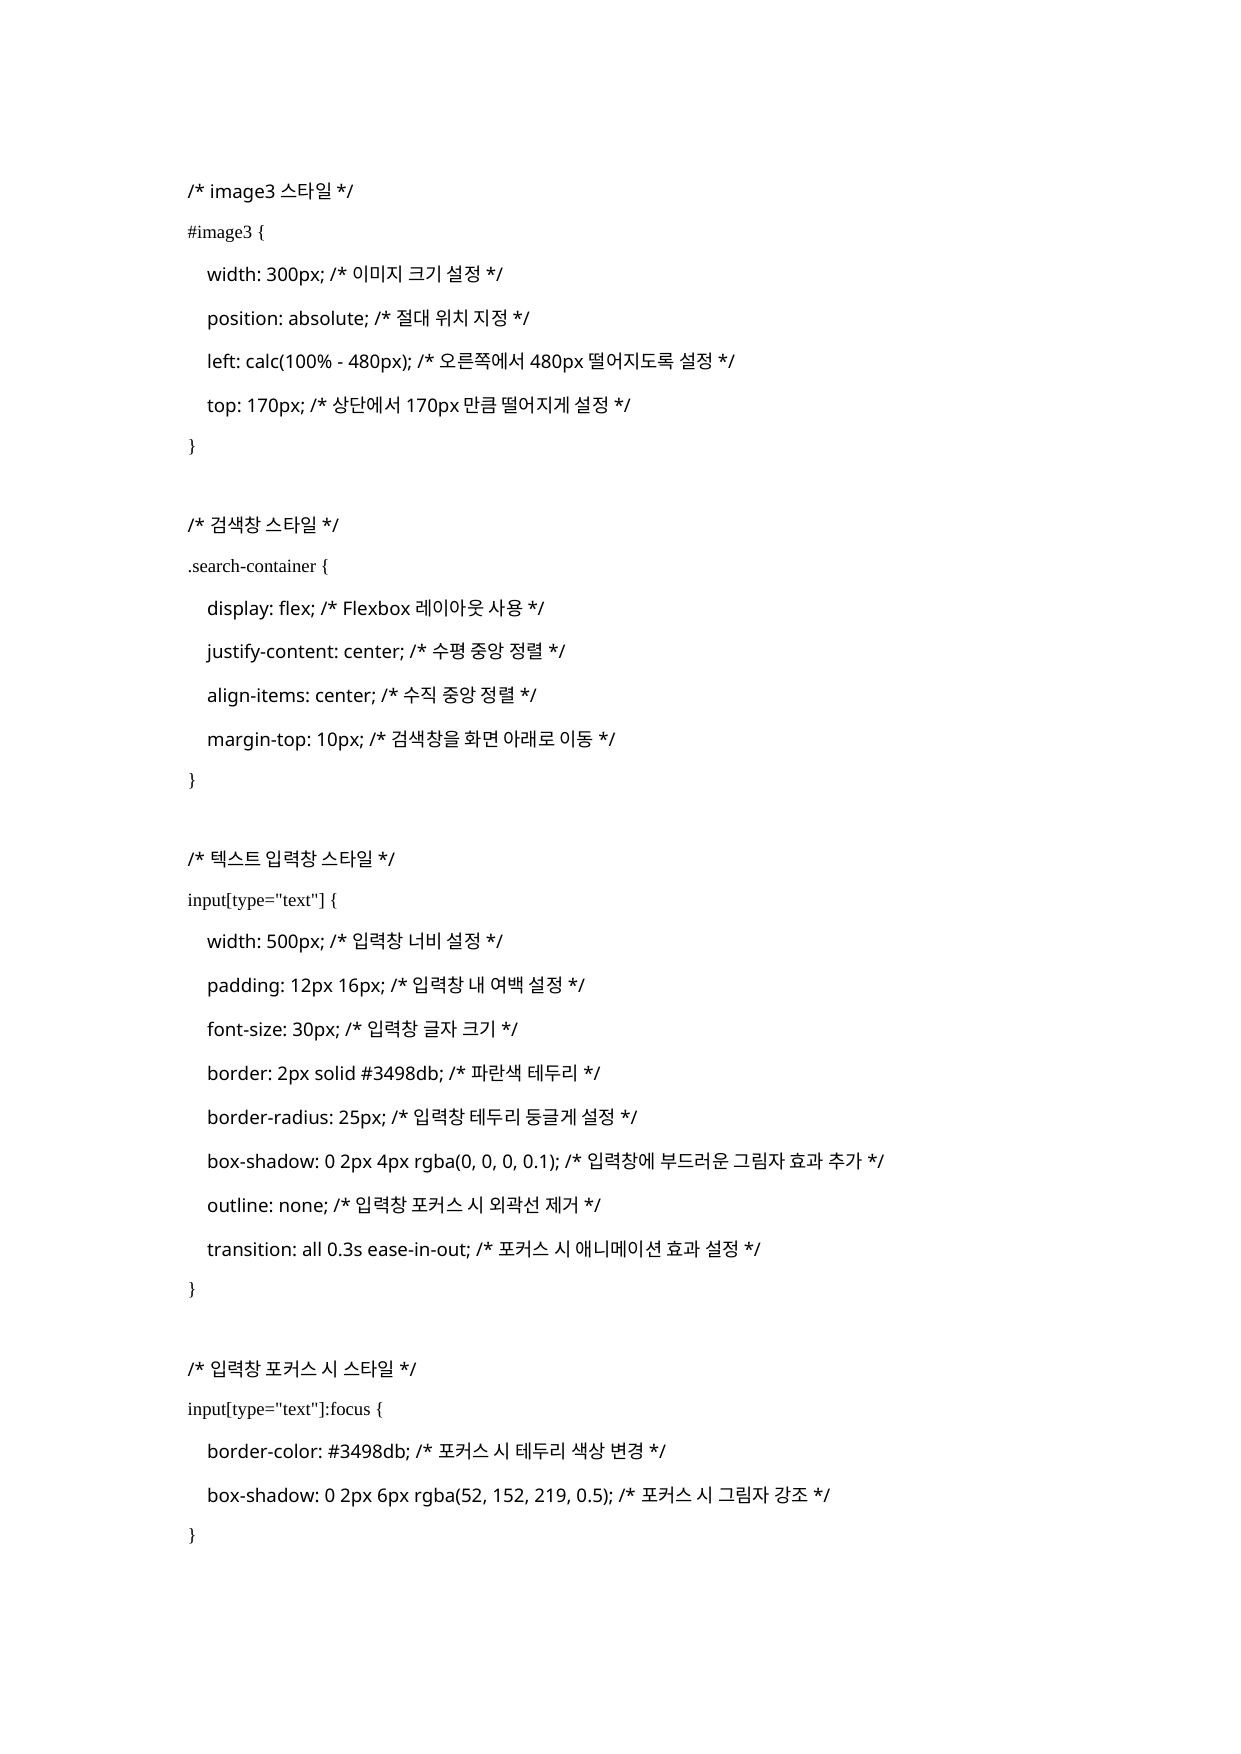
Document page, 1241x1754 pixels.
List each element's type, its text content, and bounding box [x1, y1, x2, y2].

text } [187, 1278, 1090, 1299]
text input[type="text"] { [187, 889, 1090, 911]
text } [187, 769, 1090, 790]
text input[type="text"]:focus { [187, 1398, 1090, 1420]
text .search-container { [187, 555, 1090, 577]
text } [187, 435, 1090, 456]
text #image3 { [187, 221, 1090, 243]
text } [187, 1524, 1090, 1546]
